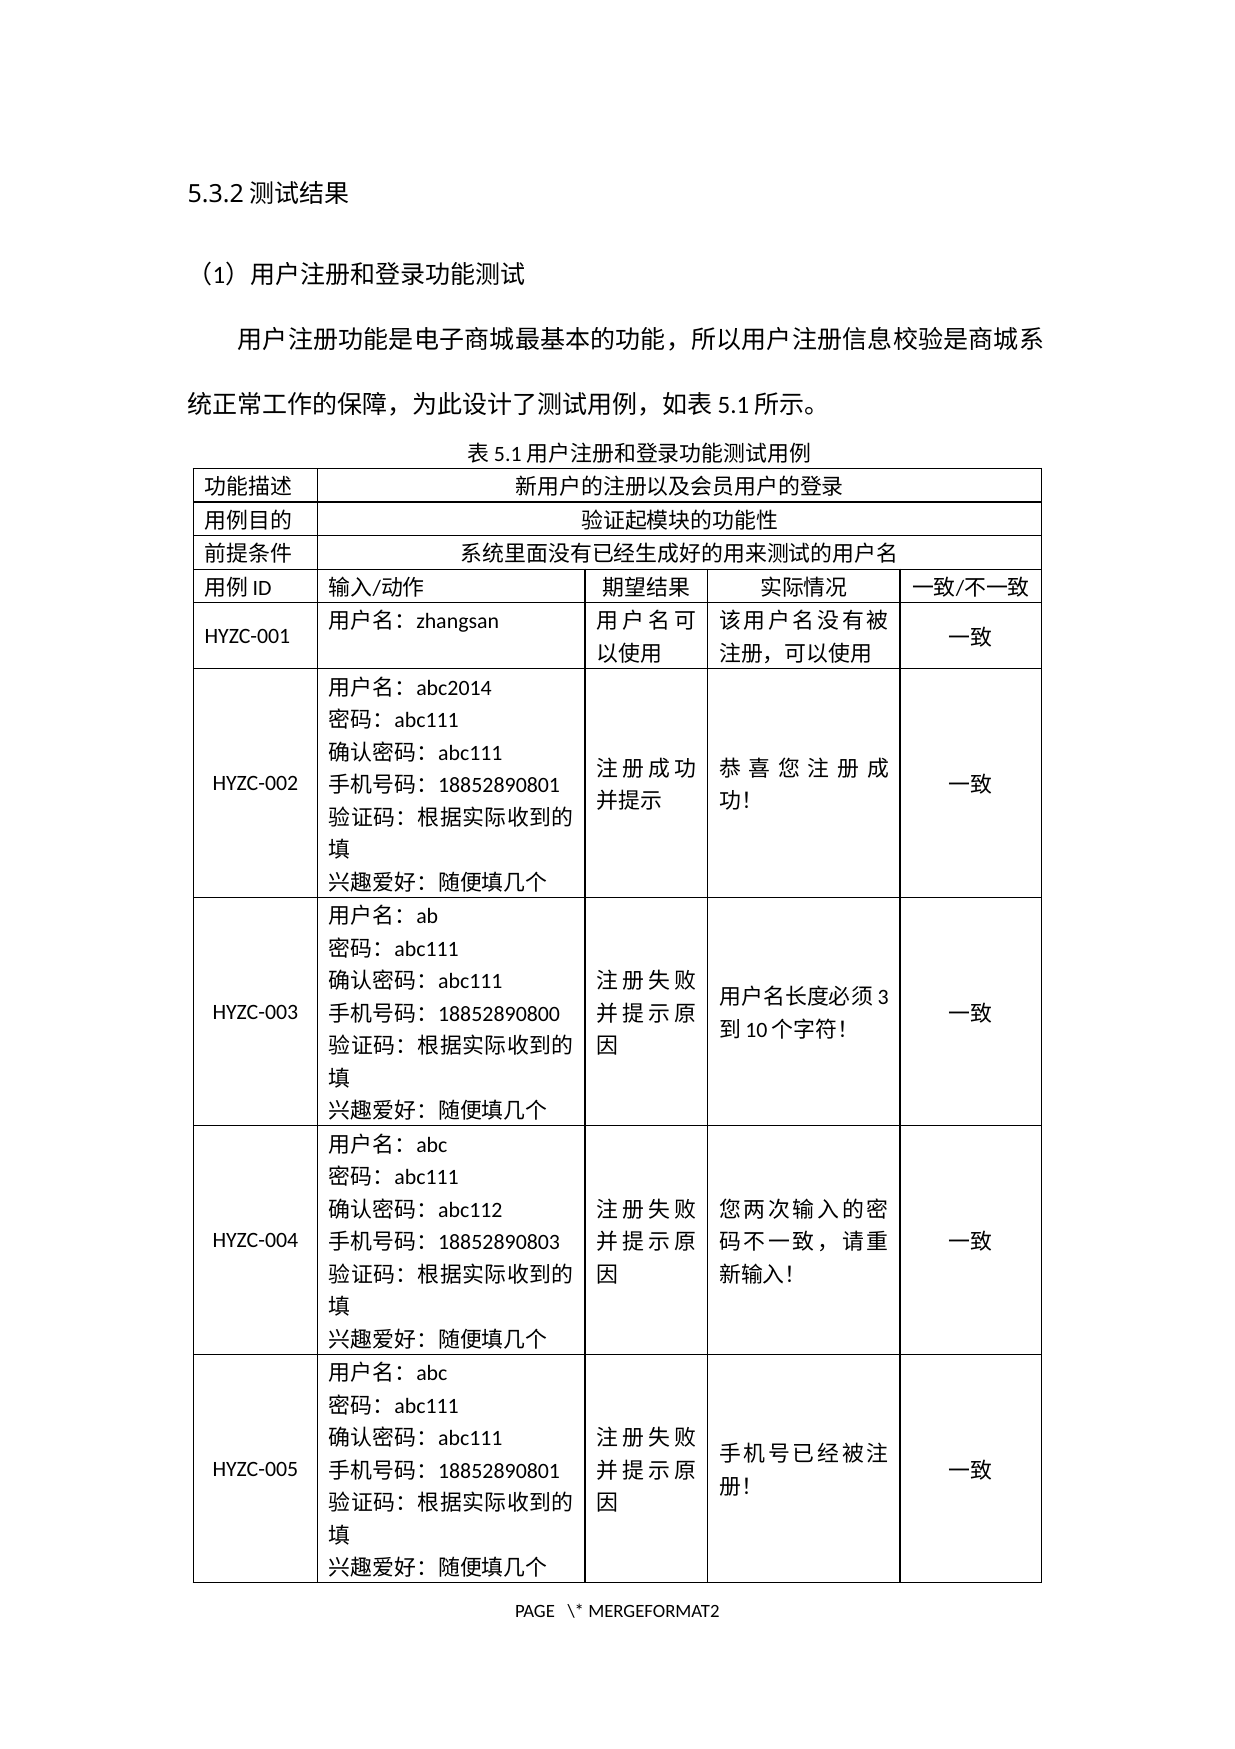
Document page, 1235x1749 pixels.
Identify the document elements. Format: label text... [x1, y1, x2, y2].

text （1）用户注册和登录功能测试 [187, 240, 1047, 305]
table_cell 一致 [901, 603, 1041, 668]
table_cell 用户名：abc 密码：abc111 确认密码：abc112 手机号码：18852890803 验证码：根据实际收到的填 兴趣爱好：随便填几个 [318, 1126, 584, 1354]
table_cell 一致 [901, 1355, 1041, 1582]
table_cell 注册失败并提示原因 [586, 898, 707, 1125]
table_cell 用户名：abc 密码：abc111 确认密码：abc111 手机号码：18852890801 验证码：根据实际收到的填 兴趣爱好：随便填几个 [318, 1355, 584, 1582]
table_cell 一致 [901, 669, 1041, 897]
text 5.3.2测试结果 [187, 159, 1047, 224]
text 用户注册功能是电子商城最基本的功能，所以用户注册信息校验是商城系统正常工作的保障，为此设计了测试用例，如表5.1所示。 [187, 305, 1047, 435]
table_cell 恭喜您注册成功！ [708, 669, 899, 897]
table_cell 系统里面没有已经生成好的用来测试的用户名 [318, 536, 1041, 568]
table_cell 用例ID [194, 570, 317, 602]
table_cell 一致 [901, 898, 1041, 1125]
table_cell 验证起模块的功能性 [318, 503, 1041, 535]
table_cell HYZC-005 [194, 1355, 317, 1582]
table_cell 该用户名没有被注册，可以使用 [708, 603, 899, 668]
table_cell 您两次输入的密码不一致，请重新输入！ [708, 1126, 899, 1354]
table_cell 输入/动作 [318, 570, 584, 602]
table_cell 用户名可以使用 [586, 603, 707, 668]
table_cell HYZC-001 [194, 603, 317, 668]
table_cell HYZC-002 [194, 669, 317, 897]
table_cell HYZC-004 [194, 1126, 317, 1354]
table_header 新用户的注册以及会员用户的登录 [318, 469, 1041, 501]
table_cell HYZC-003 [194, 898, 317, 1125]
table_cell 注册失败并提示原因 [586, 1126, 707, 1354]
table_cell 用例目的 [194, 503, 317, 535]
table_cell 用户名：ab 密码：abc111 确认密码：abc111 手机号码：18852890800 验证码：根据实际收到的填 兴趣爱好：随便填几个 [318, 898, 584, 1125]
table_header 功能描述 [194, 469, 317, 501]
table_cell 手机号已经被注册！ [708, 1355, 899, 1582]
table_cell 前提条件 [194, 536, 317, 568]
table_cell 注册失败并提示原因 [586, 1355, 707, 1582]
table_cell 一致 [901, 1126, 1041, 1354]
table_cell 用户名：zhangsan [318, 603, 584, 668]
table_cell 用户名长度必须3到10个字符！ [708, 898, 899, 1125]
table_cell 期望结果 [586, 570, 707, 602]
table_cell 用户名：abc2014 密码：abc111 确认密码：abc111 手机号码：18852890801 验证码：根据实际收到的填 兴趣爱好：随便填几个 [318, 669, 584, 897]
table_cell 注册成功并提示 [586, 669, 707, 897]
table_cell 一致/不一致 [901, 570, 1041, 602]
text 表5.1 用户注册和登录功能测试用例 [187, 435, 1047, 468]
table_cell 实际情况 [708, 570, 899, 602]
